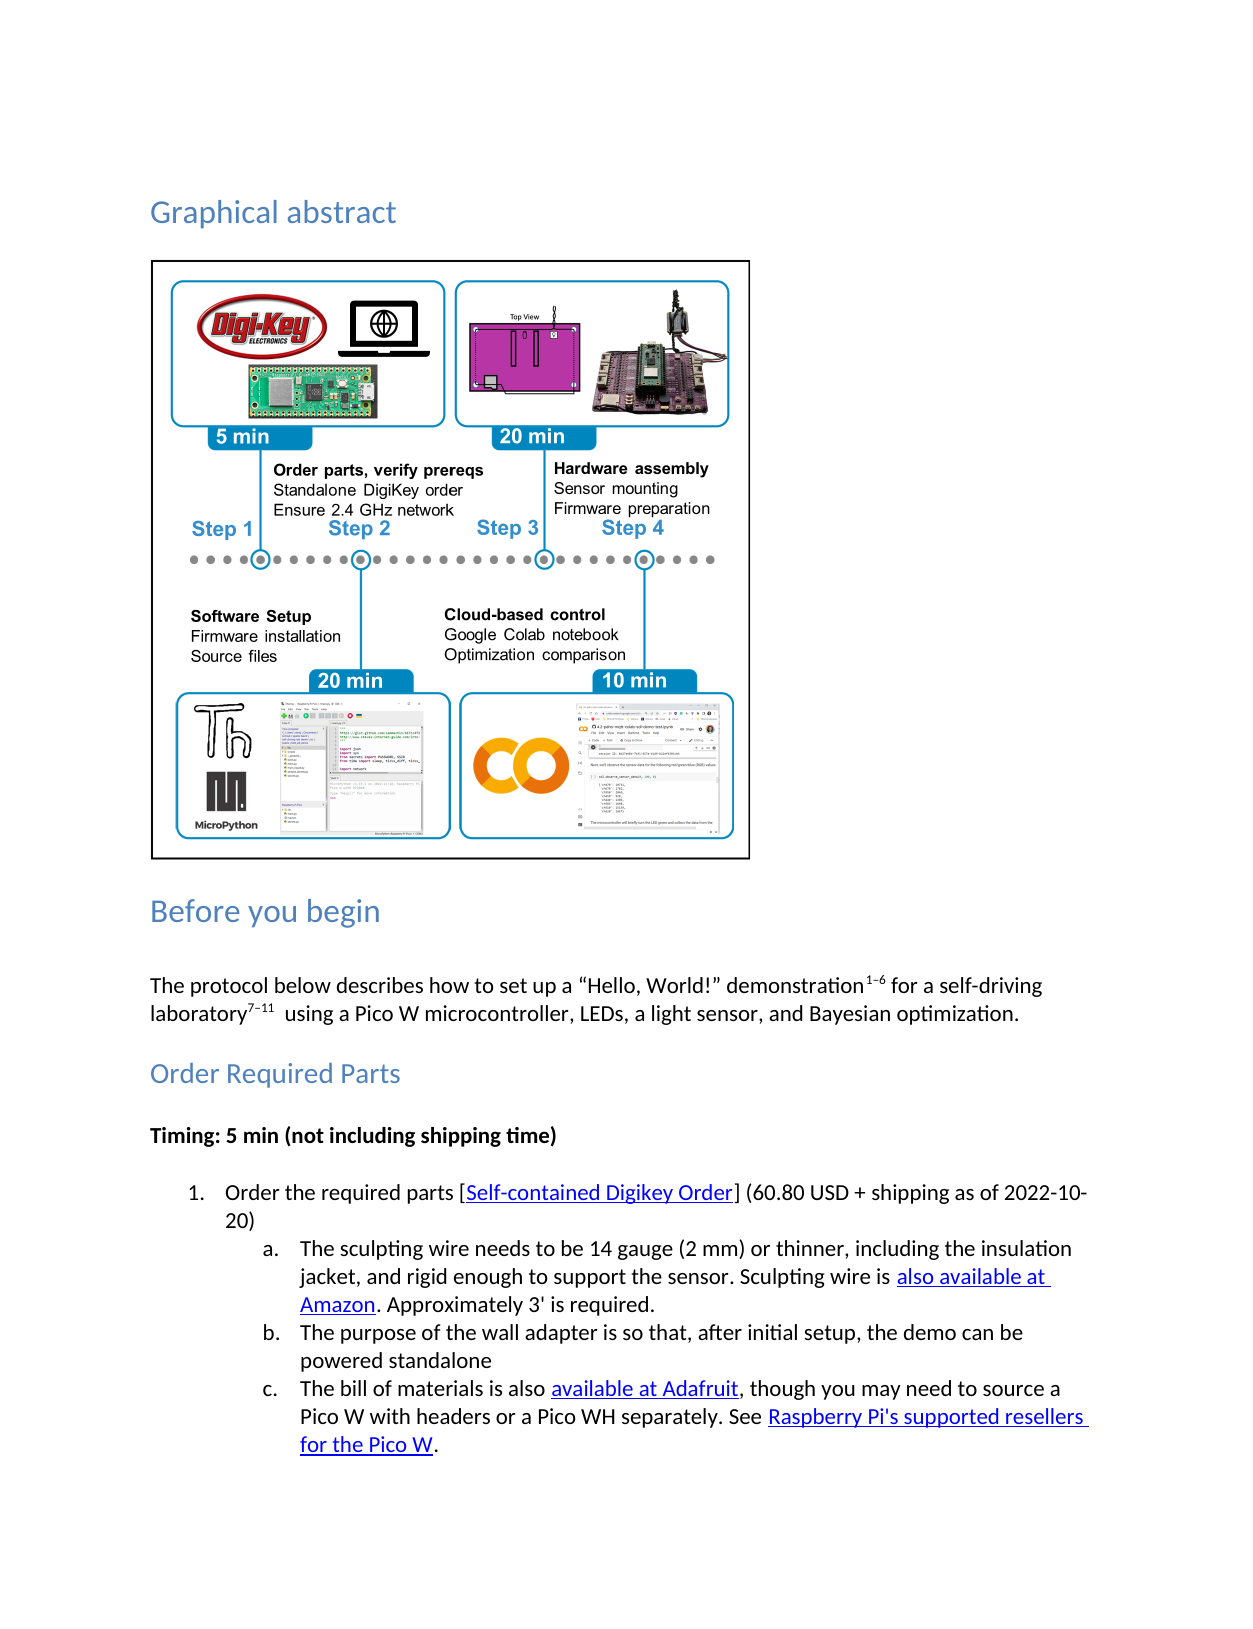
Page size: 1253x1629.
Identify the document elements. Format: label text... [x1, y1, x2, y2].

subtitle Graphical abstract [150, 191, 1102, 231]
list The purpose of the wall adapter is so that, after initial setup, the demo can be powered standalone [262, 1318, 1102, 1374]
list The bill of materials is also available at Adafruit, though you may need to source a Pico W with headers or a Pico WH separately. See Raspberry Pi's supported resellers for the Pico W. [262, 1374, 1102, 1458]
list Order the required parts [Self-contained Digikey Order] (60.80 USD + shipping as of 2022-10-20) [187, 1178, 1102, 1234]
subtitle Before you begin [150, 890, 1102, 931]
text Timing: 5 min (not including shipping time) [150, 1122, 1102, 1150]
text The protocol below describes how to set up a “Hello, World!” demonstration1–6 for a self-driving laboratory7–11 using a Pico W microcontroller, LEDs, a light sensor, and Bayesian optimization. [150, 971, 1102, 1027]
list The sculpting wire needs to be 14 gauge (2 mm) or thinner, including the insulation jacket, and rigid enough to support the sensor. Sculpting wire is also available at Amazon. Approximately 3' is required. [262, 1234, 1102, 1318]
picture [150, 259, 750, 860]
subtitle Order Required Parts [150, 1027, 1102, 1091]
